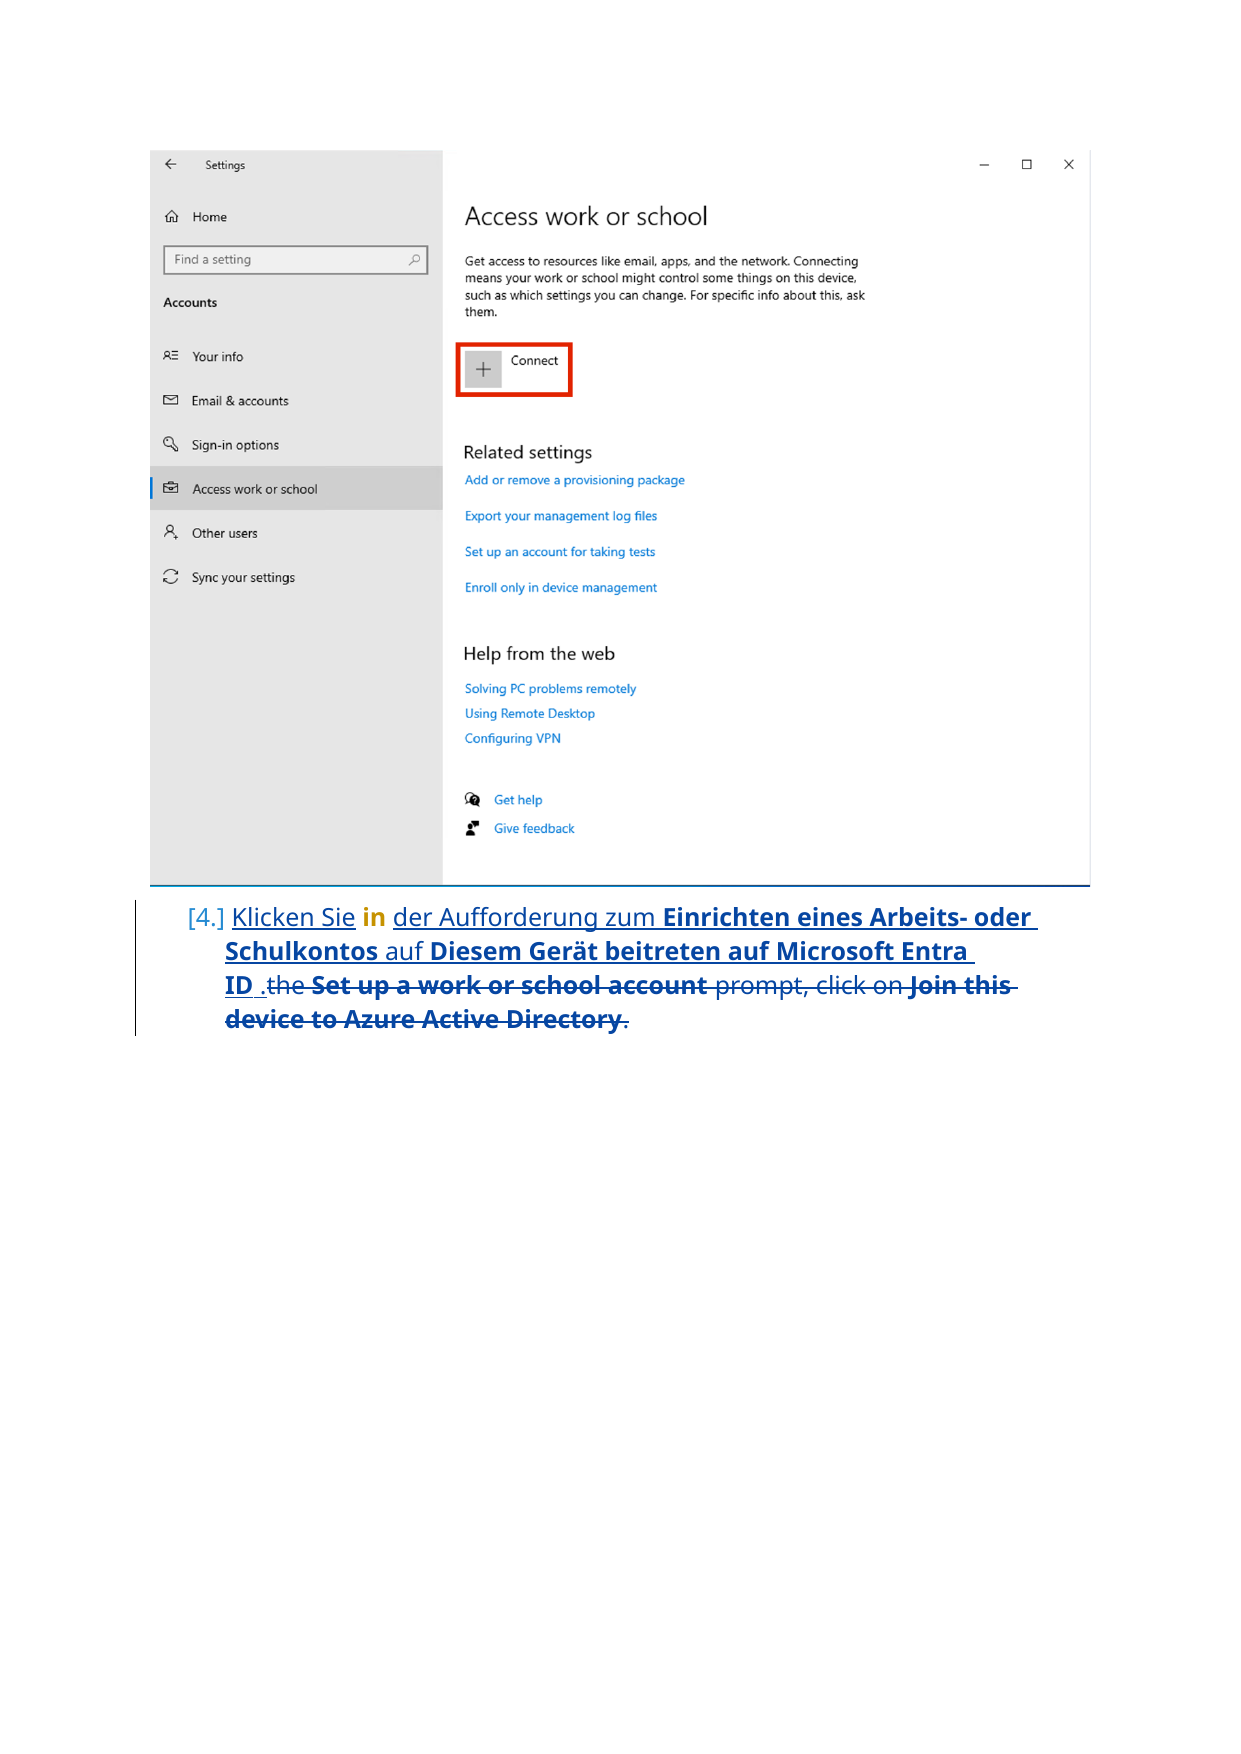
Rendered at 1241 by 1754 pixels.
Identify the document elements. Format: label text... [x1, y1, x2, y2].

list in [187, 899, 1090, 1036]
picture [150, 150, 1091, 887]
